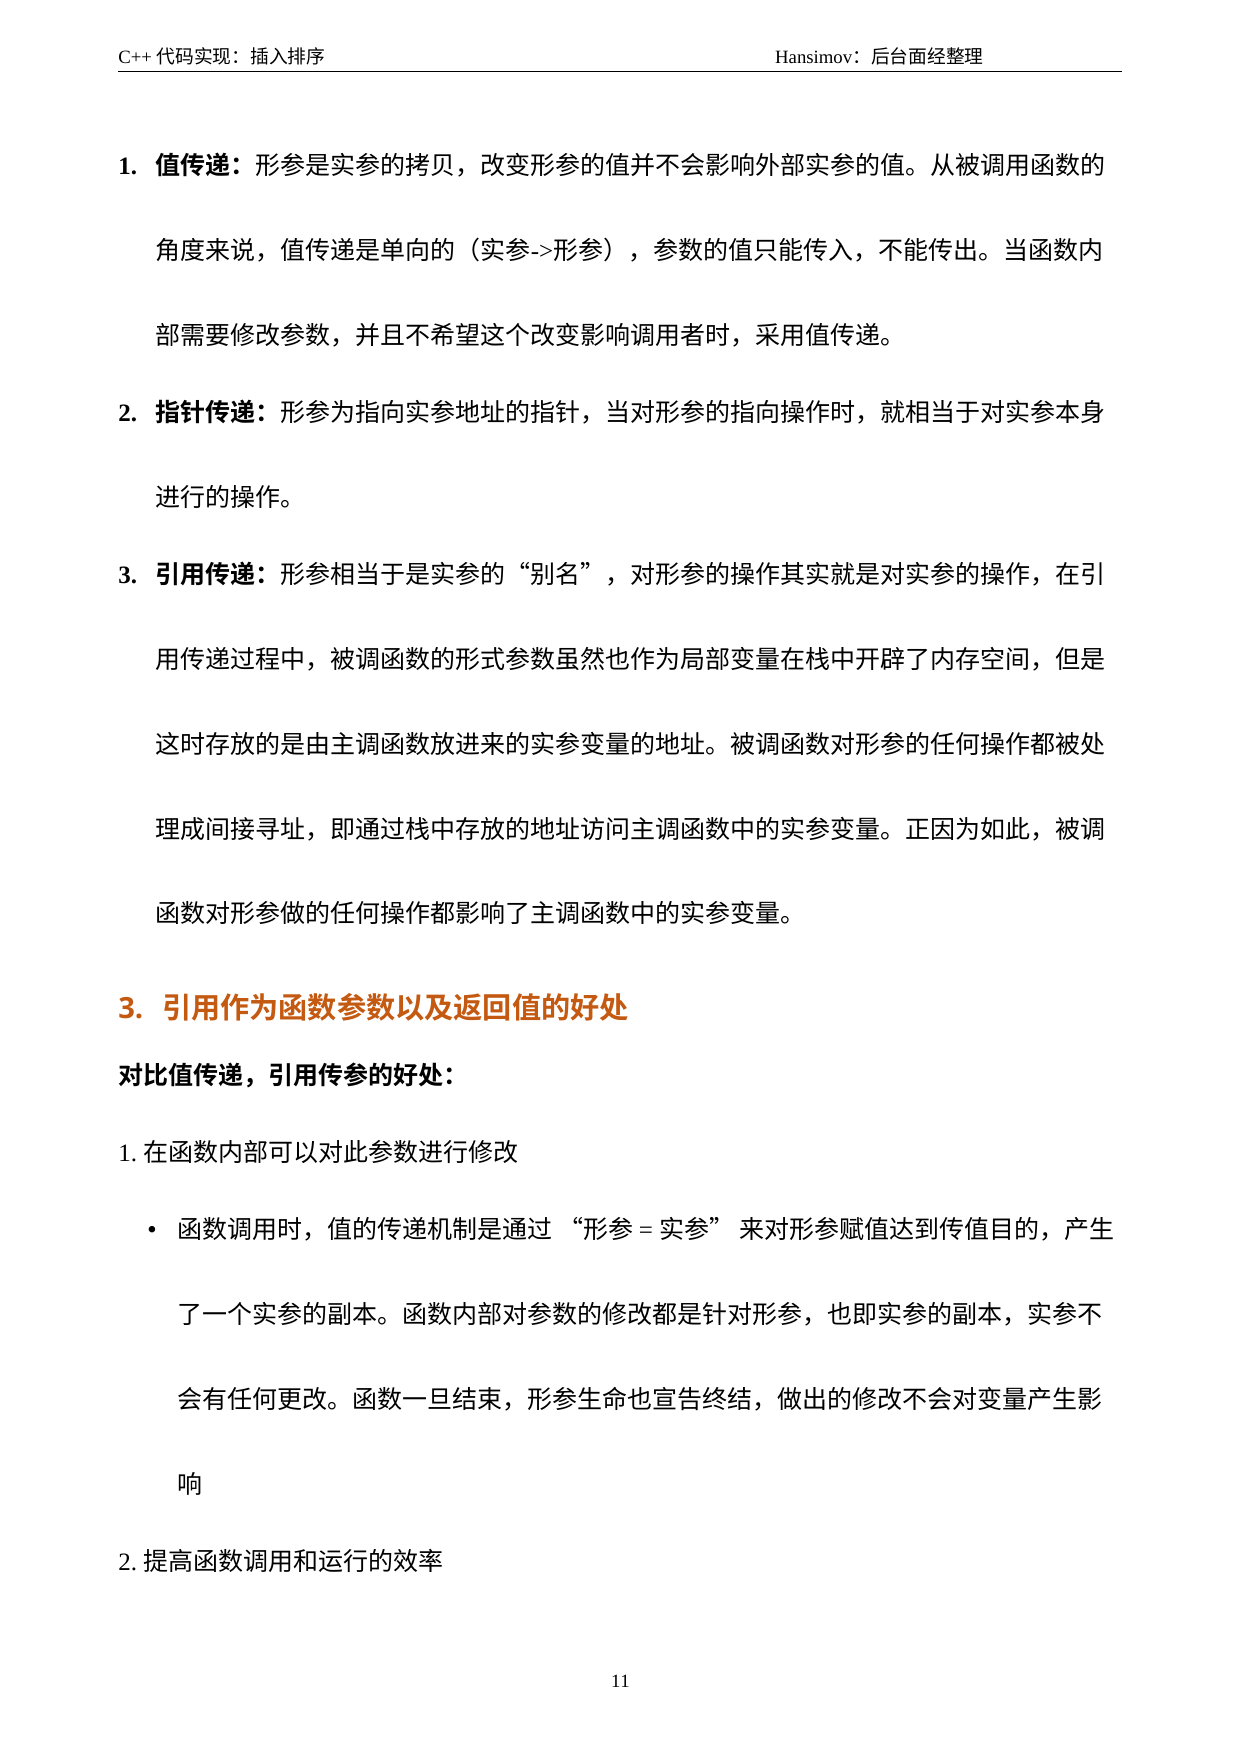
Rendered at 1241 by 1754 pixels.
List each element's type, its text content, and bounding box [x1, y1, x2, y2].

text 对比值传递，引用传参的好处： [118, 1040, 1122, 1108]
text 2. 提高函数调用和运行的效率 [118, 1526, 1122, 1593]
text 函数调用时，值的传递机制是通过 “形参 = 实参” 来对形参赋值达到传值目的，产生了一个实参的副本。函数内部对参数的修改都是针对形参，也即实参的副本，实参不会有任何更改。函数一旦结束，形参生命也宣告终结，做出的修改不会对变量产生影响 [148, 1194, 1122, 1517]
list 引用传递：形参相当于是实参的“别名”，对形参的操作其实就是对实参的操作，在引用传递过程中，被调函数的形式参数虽然也作为局部变量在栈中开辟了内存空间，但是这时存放的是由主调函数放进来的实参变量的地址。被调函数对形参的任何操作都被处理成间接寻址，即通过栈中存放的地址访问主调函数中的实参变量。正因为如此，被调函数对形参做的任何操作都影响了主调函数中的实参变量。 [118, 538, 1122, 946]
subtitle 引用作为函数参数以及返回值的好处 [118, 972, 1122, 1040]
list 指针传递：形参为指向实参地址的指针，当对形参的指向操作时，就相当于对实参本身进行的操作。 [118, 377, 1122, 529]
text 1. 在函数内部可以对此参数进行修改 [118, 1117, 1122, 1185]
list 值传递：形参是实参的拷贝，改变形参的值并不会影响外部实参的值。从被调用函数的角度来说，值传递是单向的（实参->形参），参数的值只能传入，不能传出。当函数内部需要修改参数，并且不希望这个改变影响调用者时，采用值传递。 [118, 130, 1122, 368]
